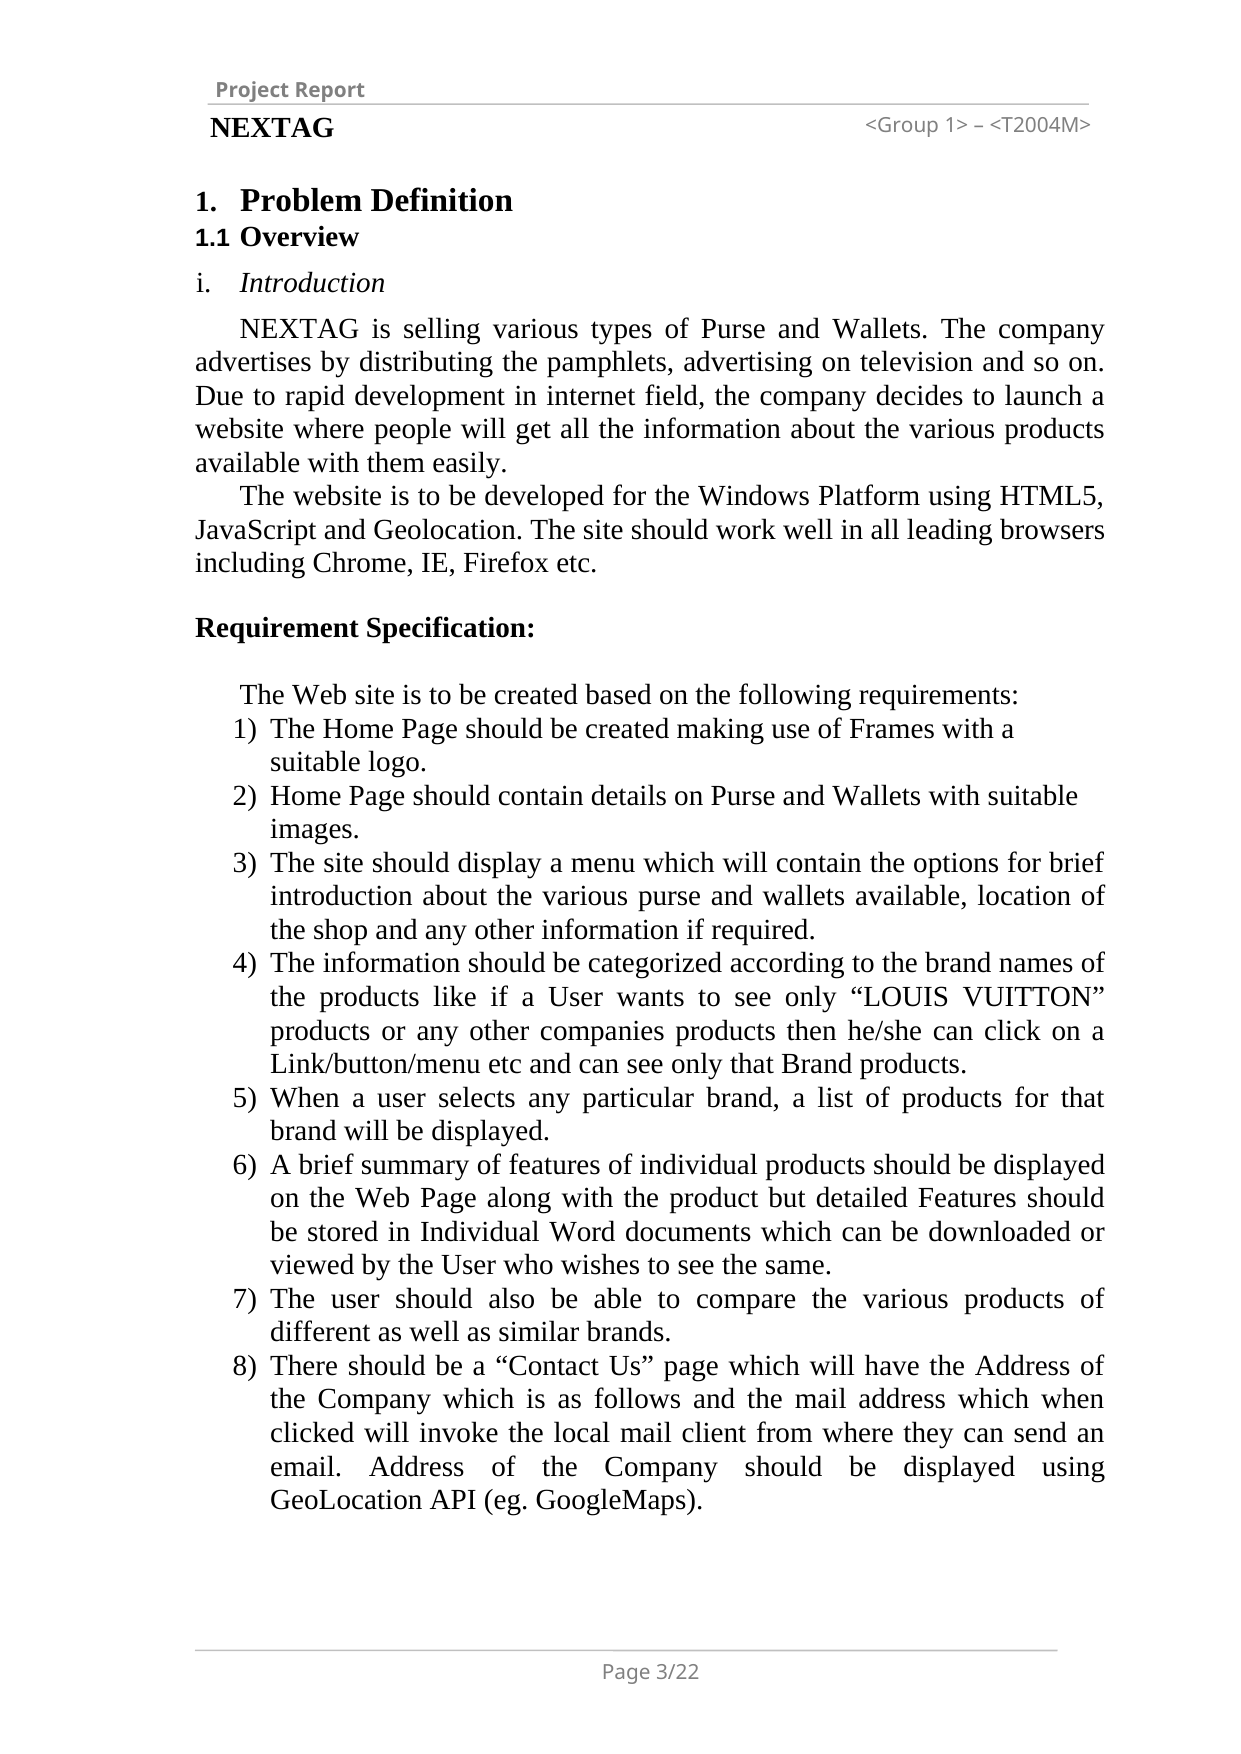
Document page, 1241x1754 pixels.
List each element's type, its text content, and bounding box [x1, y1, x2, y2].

text NEXTAG is selling various types of Purse and Wallets. The company advertises by distributing the pamphlets, advertising on television and so on. Due to rapid development in internet field, the company decides to launch a website where people will get all the information about the various products available with them easily. [195, 311, 1106, 478]
list A brief summary of features of individual products should be displayed on the Web Page along with the product but detailed Features should be stored in Individual Word documents which can be downloaded or viewed by the User who wishes to see the same. [232, 1147, 1106, 1281]
list Home Page should contain details on Purse and Wallets with suitable images. [232, 778, 1106, 845]
list There should be a “Contact Us” page which will have the Address of the Company which is as follows and the mail address which when clicked will invoke the local mail client from where they can send an email. Address of the Company should be displayed using GeoLocation API (eg. GoogleMaps). [232, 1348, 1106, 1516]
text The website is to be developed for the Windows Platform using HTML5, JavaScript and Geolocation. The site should work well in all leading browsers including Chrome, IE, Firefox etc. [195, 478, 1106, 579]
text Requirement Specification: [195, 610, 1106, 644]
list The Home Page should be created making use of Frames with a suitable logo. [232, 711, 1106, 778]
list The site should display a menu which will contain the options for brief introduction about the various purse and wallets available, location of the shop and any other information if required. [232, 845, 1106, 946]
list When a user selects any particular brand, a list of products for that brand will be displayed. [232, 1080, 1106, 1147]
list The user should also be able to compare the various products of different as well as similar brands. [232, 1281, 1106, 1348]
subtitle Problem Definition [195, 180, 1106, 219]
subtitle Introduction [211, 265, 1106, 298]
subtitle Overview [195, 219, 1106, 252]
text The Web site is to be created based on the following requirements: [195, 677, 1106, 711]
list The information should be categorized according to the brand names of the products like if a User wants to see only “LOUIS VUITTON” products or any other companies products then he/she can click on a Link/button/menu etc and can see only that Brand products. [232, 946, 1106, 1080]
